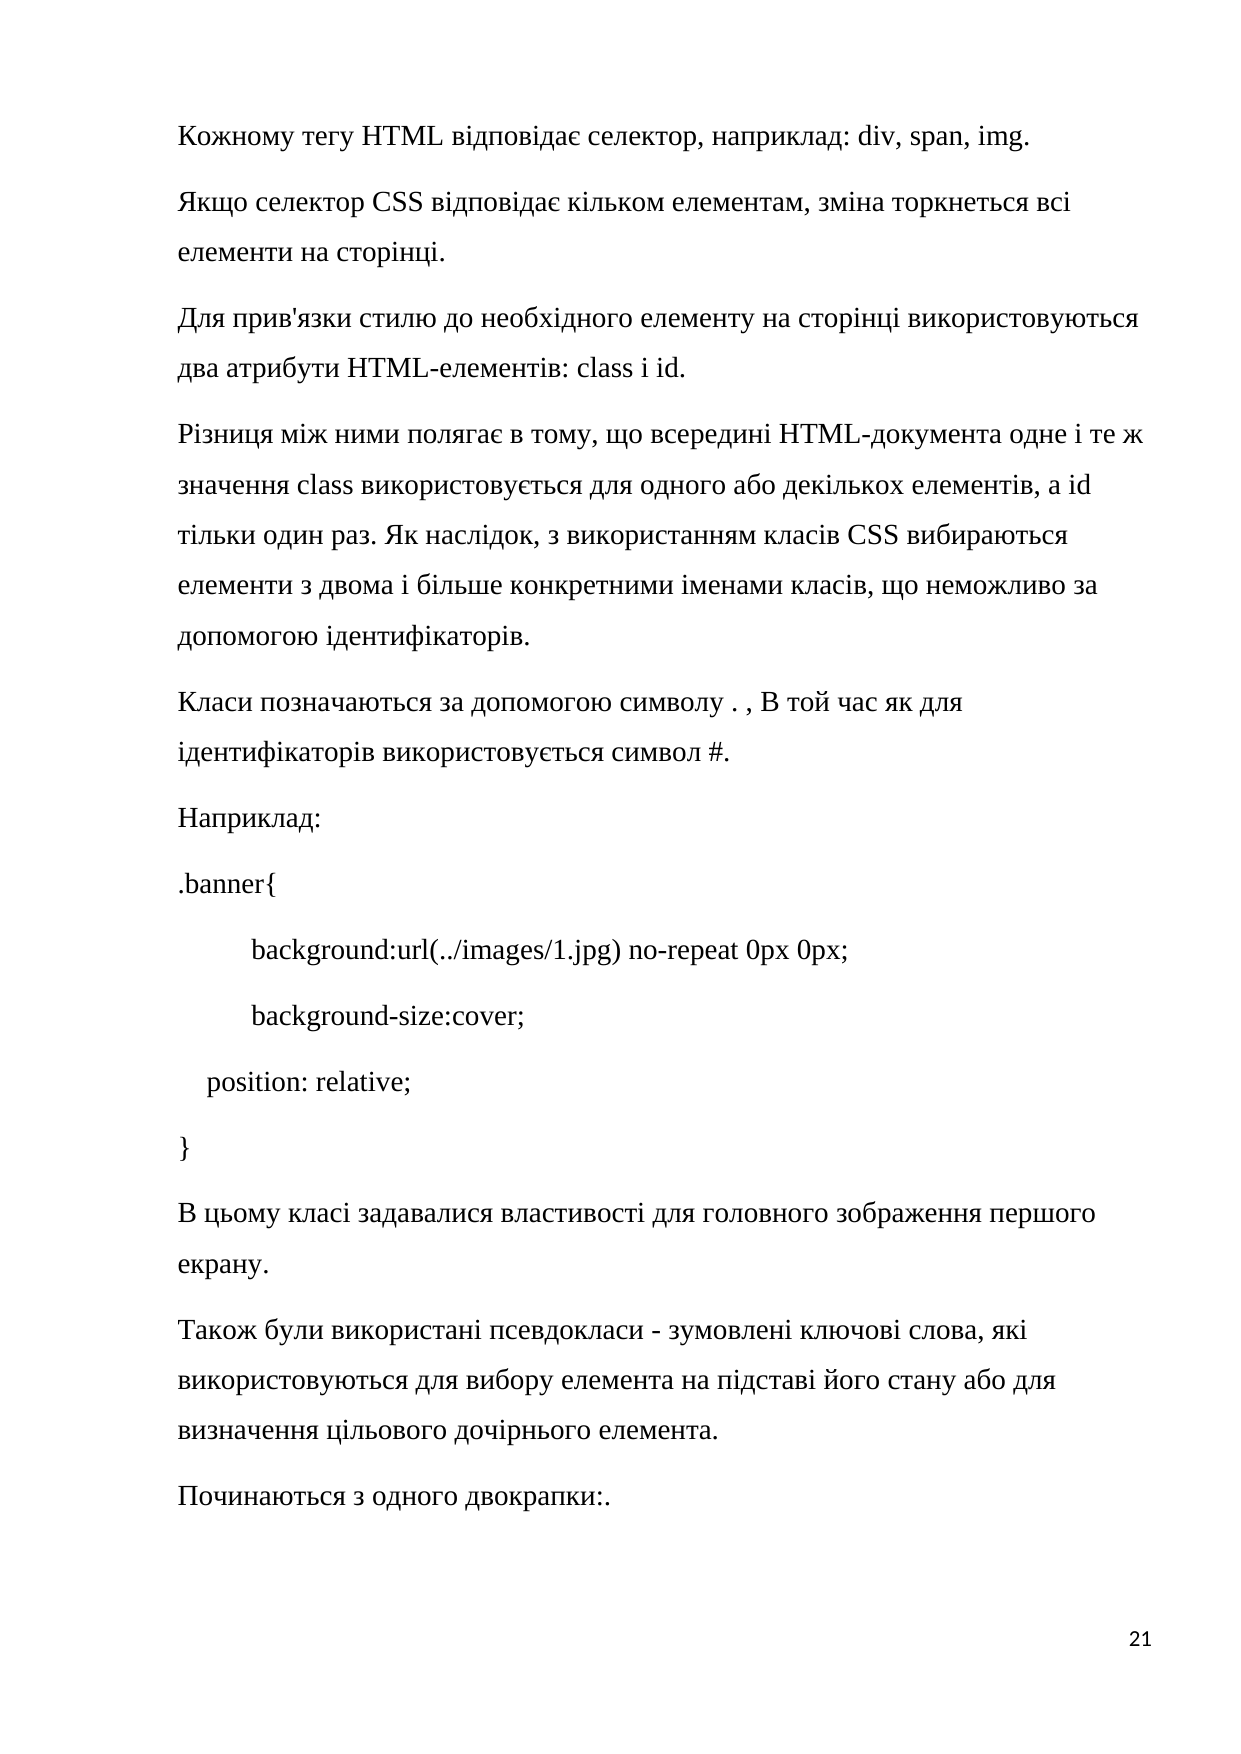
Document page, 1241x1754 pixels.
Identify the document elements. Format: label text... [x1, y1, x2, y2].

text background:url(../images/1.jpg) no-repeat 0px 0px; [177, 932, 1152, 965]
text Різниця між ними полягає в тому, що всередині HTML-документа одне і те ж значення class використовується для одного або декількох елементів, а id тільки один раз. Як наслідок, з використанням класів CSS вибираються елементи з двома і більше конкретними іменами класів, що неможливо за допомогою ідентифікаторів. [177, 417, 1152, 651]
text } [177, 1130, 1152, 1163]
text Класи позначаються за допомогою символу . , В той час як для ідентифікаторів використовується символ #. [177, 684, 1152, 768]
text background-size:cover; [177, 998, 1152, 1031]
text Починаються з одного двокрапки:. [177, 1478, 1152, 1512]
text position: relative; [177, 1064, 1152, 1097]
text Наприклад: [177, 800, 1152, 833]
text Також були використані псевдокласи - зумовлені ключові слова, які використовуються для вибору елемента на підставі його стану або для визначення цільового дочірнього елемента. [177, 1312, 1152, 1446]
text Кожному тегу HTML відповідає селектор, наприклад: div, span, img. [177, 118, 1152, 152]
text В цьому класі задавалися властивості для головного зображення першого екрану. [177, 1196, 1152, 1279]
text .banner{ [177, 866, 1152, 899]
text Якщо селектор CSS відповідає кільком елементам, зміна торкнеться всі елементи на сторінці. [177, 184, 1152, 268]
text Для прив'язки стилю до необхідного елементу на сторінці використовуються два атрибути HTML-елементів: class і id. [177, 300, 1152, 384]
